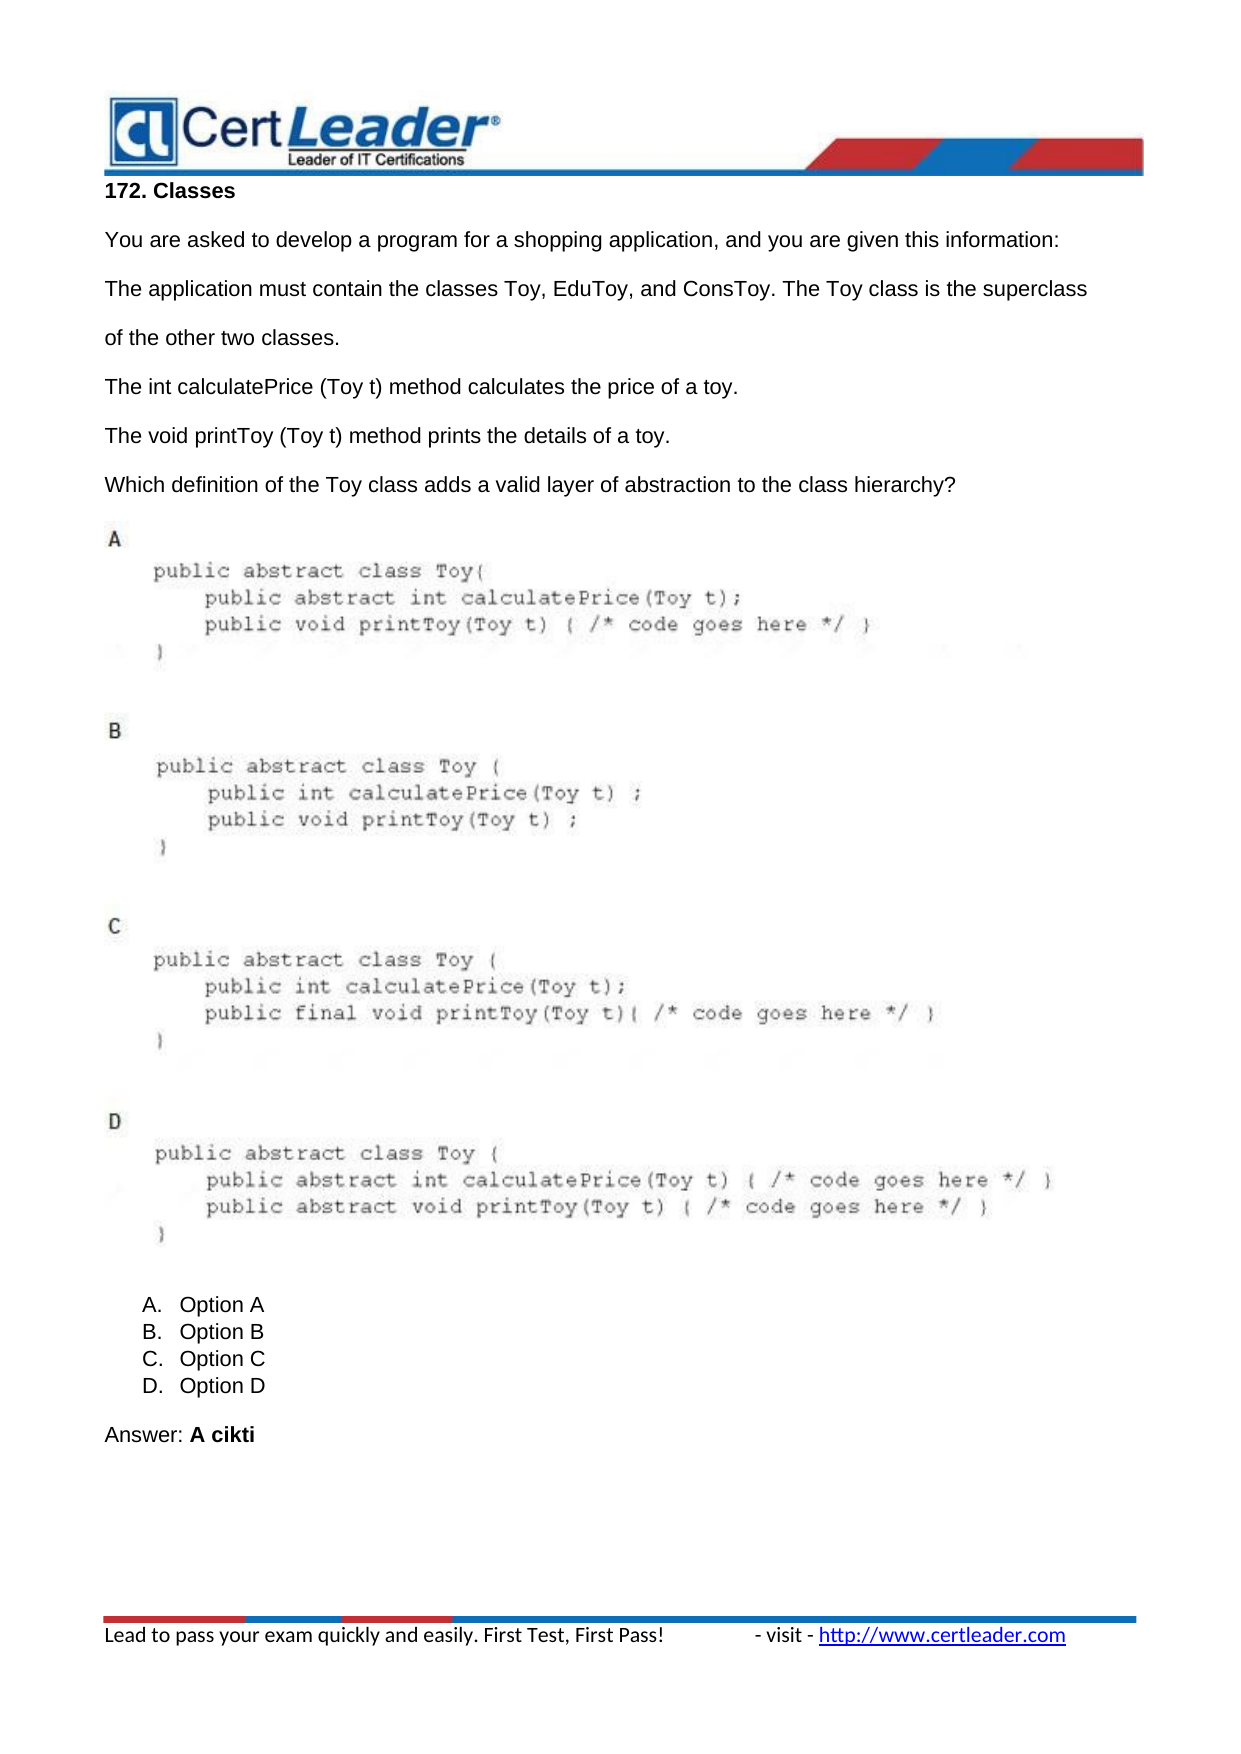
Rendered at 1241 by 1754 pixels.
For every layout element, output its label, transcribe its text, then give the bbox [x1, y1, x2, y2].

text Which definition of the Toy class adds a valid layer of abstraction to the class hierarchy? [104, 472, 1136, 498]
text The application must contain the classes Toy, EduToy, and ConsToy. The Toy class is the superclass [104, 276, 1136, 301]
list Option C [142, 1346, 1136, 1371]
subtitle 172. Classes [104, 178, 1136, 203]
picture [104, 90, 1144, 176]
picture [103, 1616, 1137, 1623]
list Option D [142, 1373, 1136, 1398]
list Option A [142, 1292, 1136, 1317]
text The int calculatePrice (Toy t) method calculates the price of a toy. [104, 374, 1136, 399]
text The void printToy (Toy t) method prints the details of a toy. [104, 423, 1136, 448]
picture [104, 521, 1063, 1268]
text Answer: A cikti [104, 1422, 1136, 1447]
text You are asked to develop a program for a shopping application, and you are given this information: [104, 227, 1136, 252]
text of the other two classes. [104, 325, 1136, 350]
list Option B [142, 1319, 1136, 1344]
